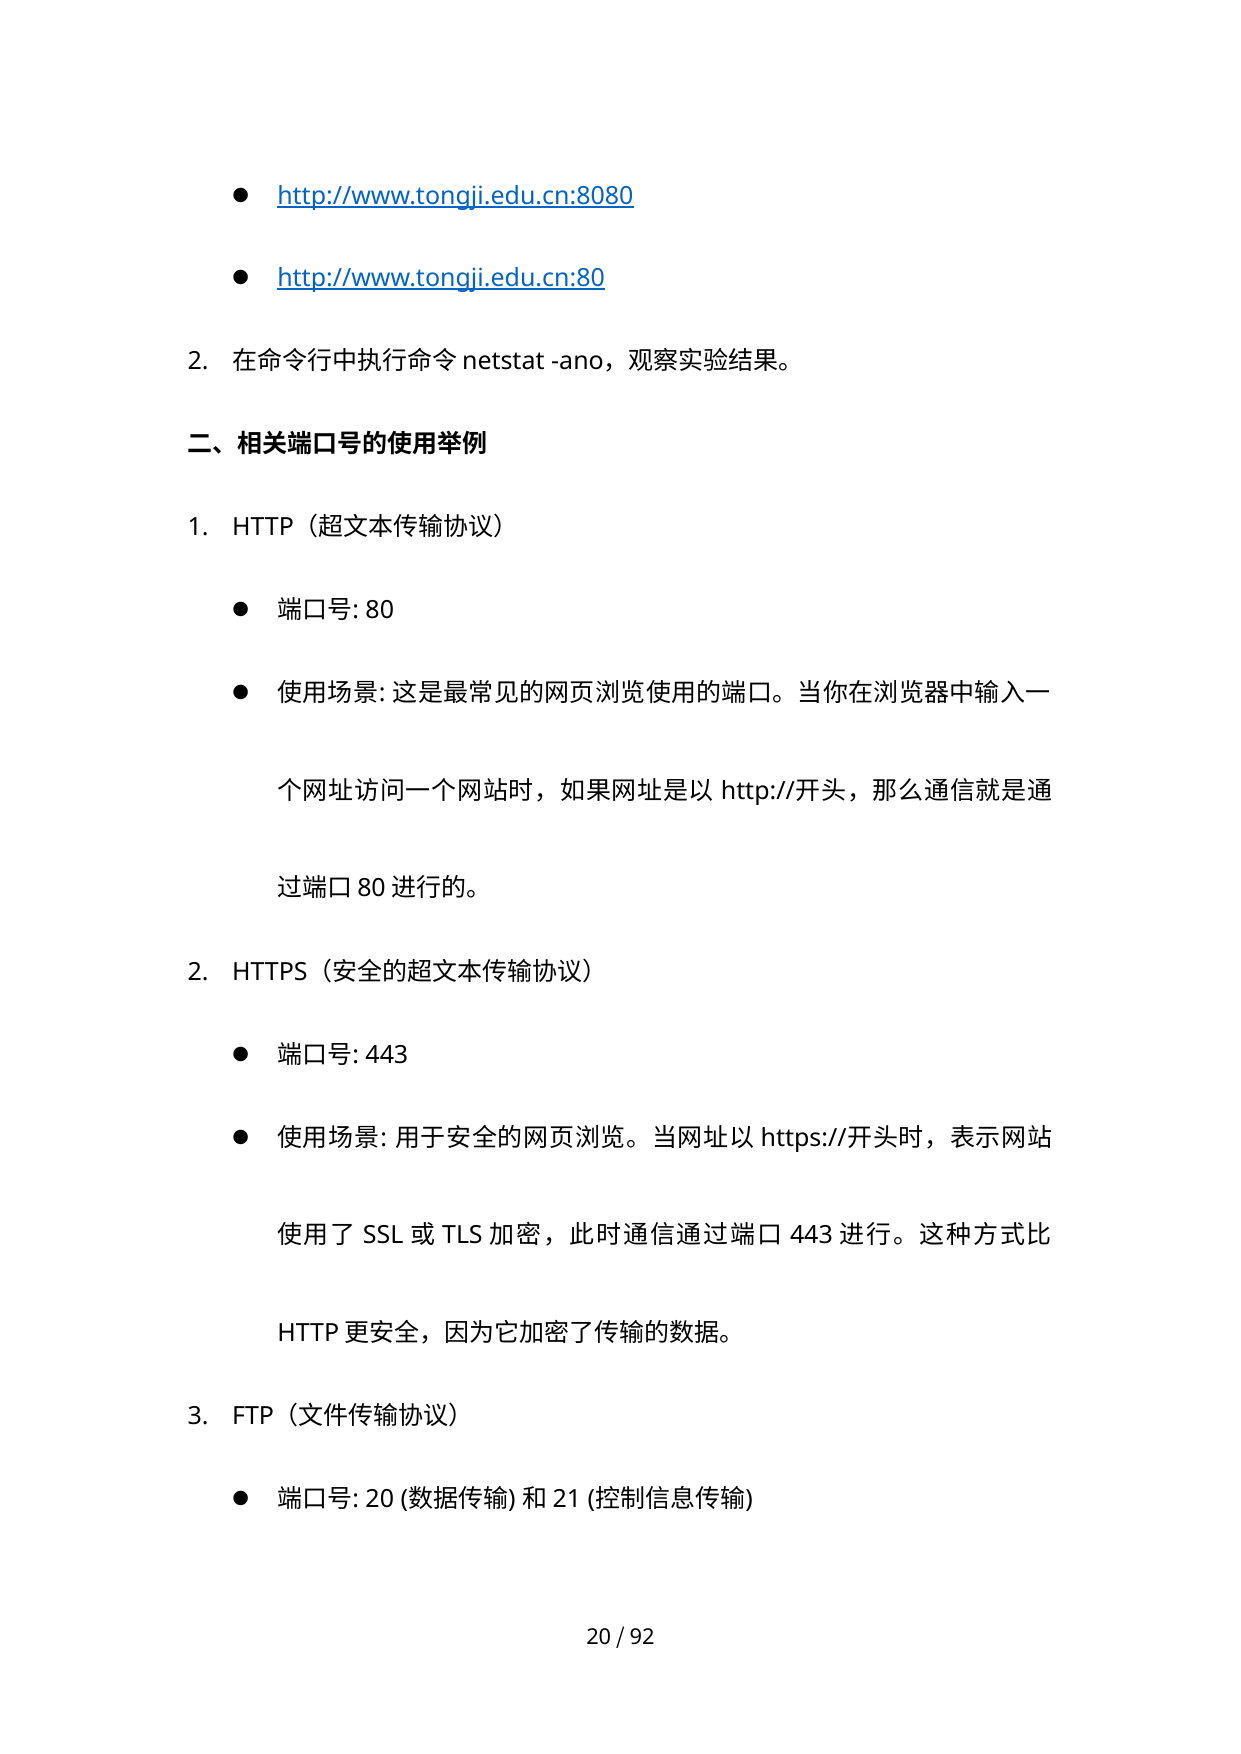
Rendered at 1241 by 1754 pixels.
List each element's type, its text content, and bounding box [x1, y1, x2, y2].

text 二、相关端口号的使用举例 [187, 409, 1053, 474]
list 使用场景: 用于安全的网页浏览。当网址以https://开头时，表示网站使用了SSL或TLS加密，此时通信通过端口443进行。这种方式比HTTP更安全，因为它加密了传输的数据。 [231, 1103, 1053, 1363]
list FTP（文件传输协议） [187, 1381, 1053, 1446]
list 使用场景: 这是最常见的网页浏览使用的端口。当你在浏览器中输入一个网址访问一个网站时，如果网址是以http://开头，那么通信就是通过端口80进行的。 [231, 658, 1053, 918]
list 端口号: 20 (数据传输) 和 21 (控制信息传输) [231, 1464, 1053, 1529]
list 端口号: 80 [231, 575, 1053, 640]
list HTTPS（安全的超文本传输协议） [187, 937, 1053, 1002]
list HTTP（超文本传输协议） [187, 492, 1053, 557]
list http://www.tongji.edu.cn:8080 [231, 162, 1053, 227]
list http://www.tongji.edu.cn:80 [231, 244, 1053, 309]
list 在命令行中执行命令netstat -ano，观察实验结果。 [187, 326, 1053, 391]
list 端口号: 443 [231, 1020, 1053, 1085]
